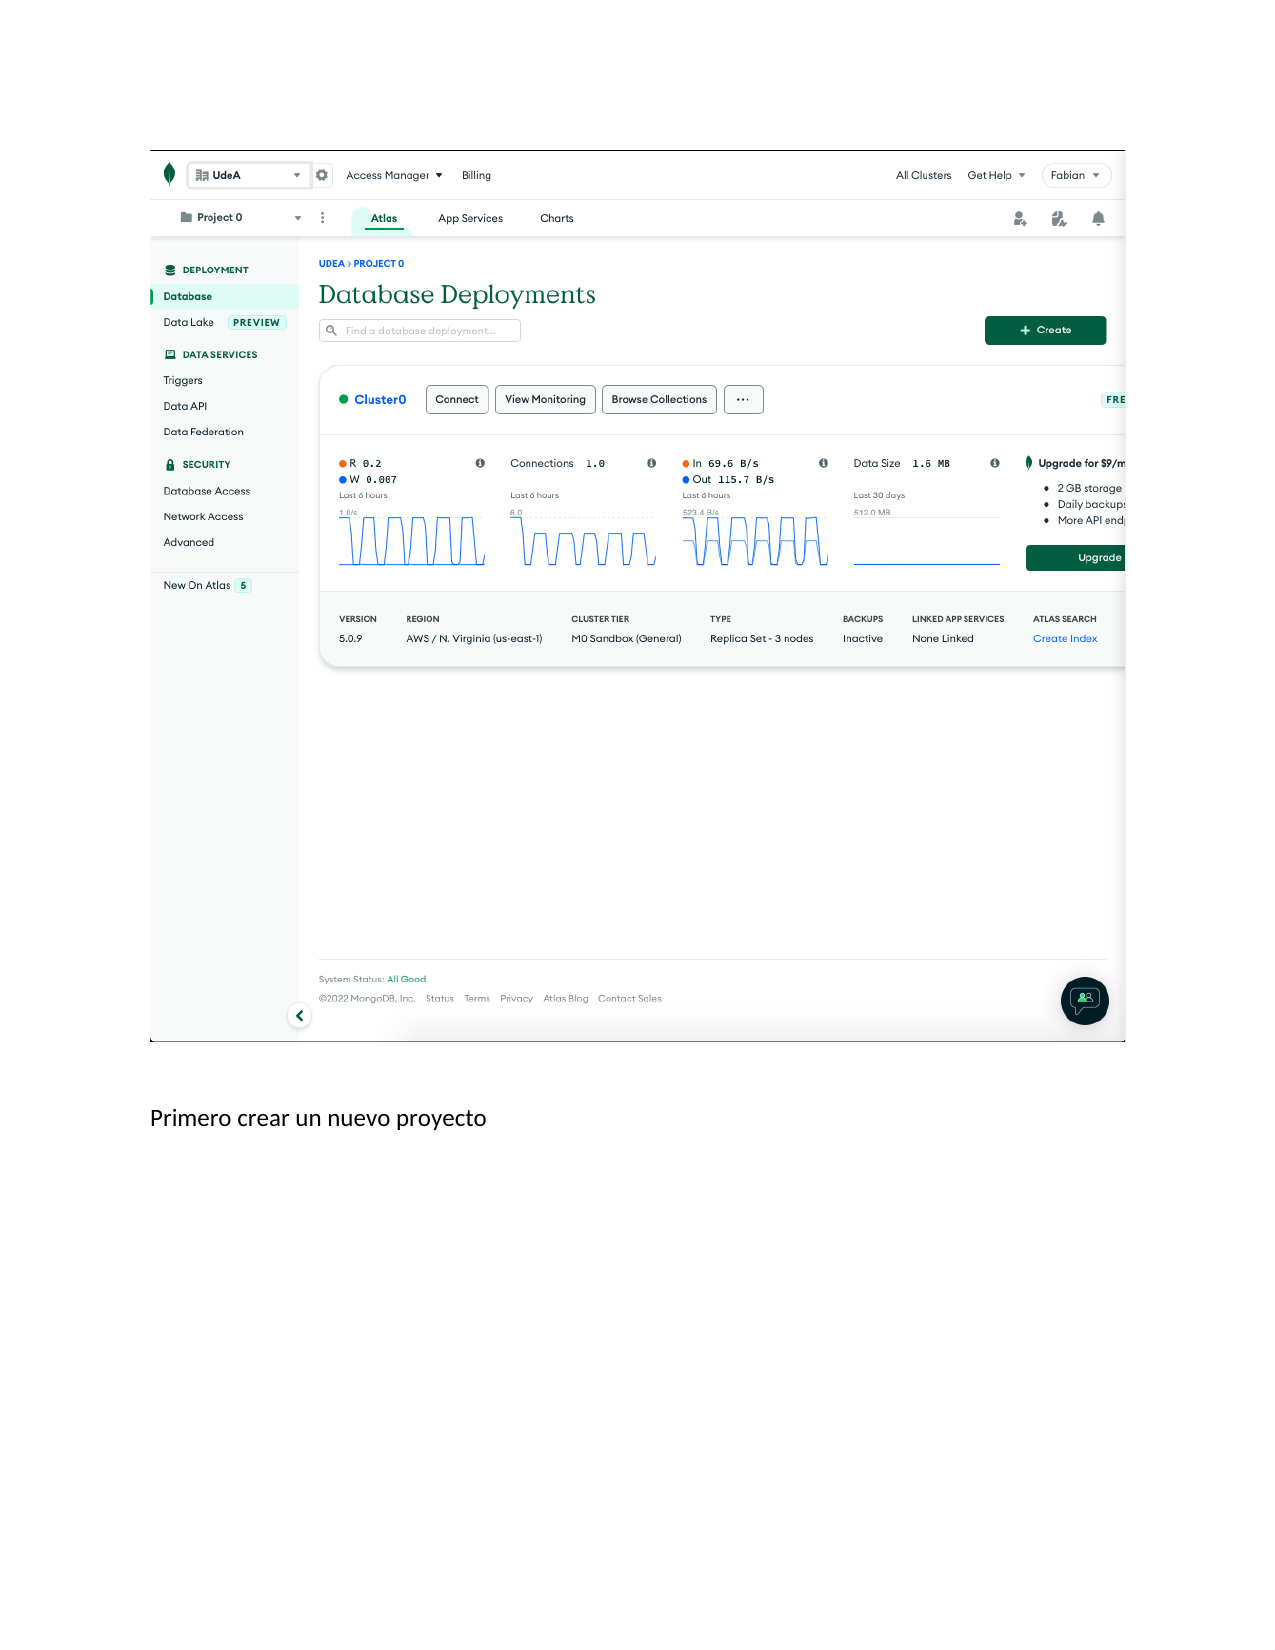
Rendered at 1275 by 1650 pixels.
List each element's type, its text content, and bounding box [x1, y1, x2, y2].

text Primero crear un nuevo proyecto [150, 1102, 1125, 1133]
picture [150, 150, 1125, 1042]
